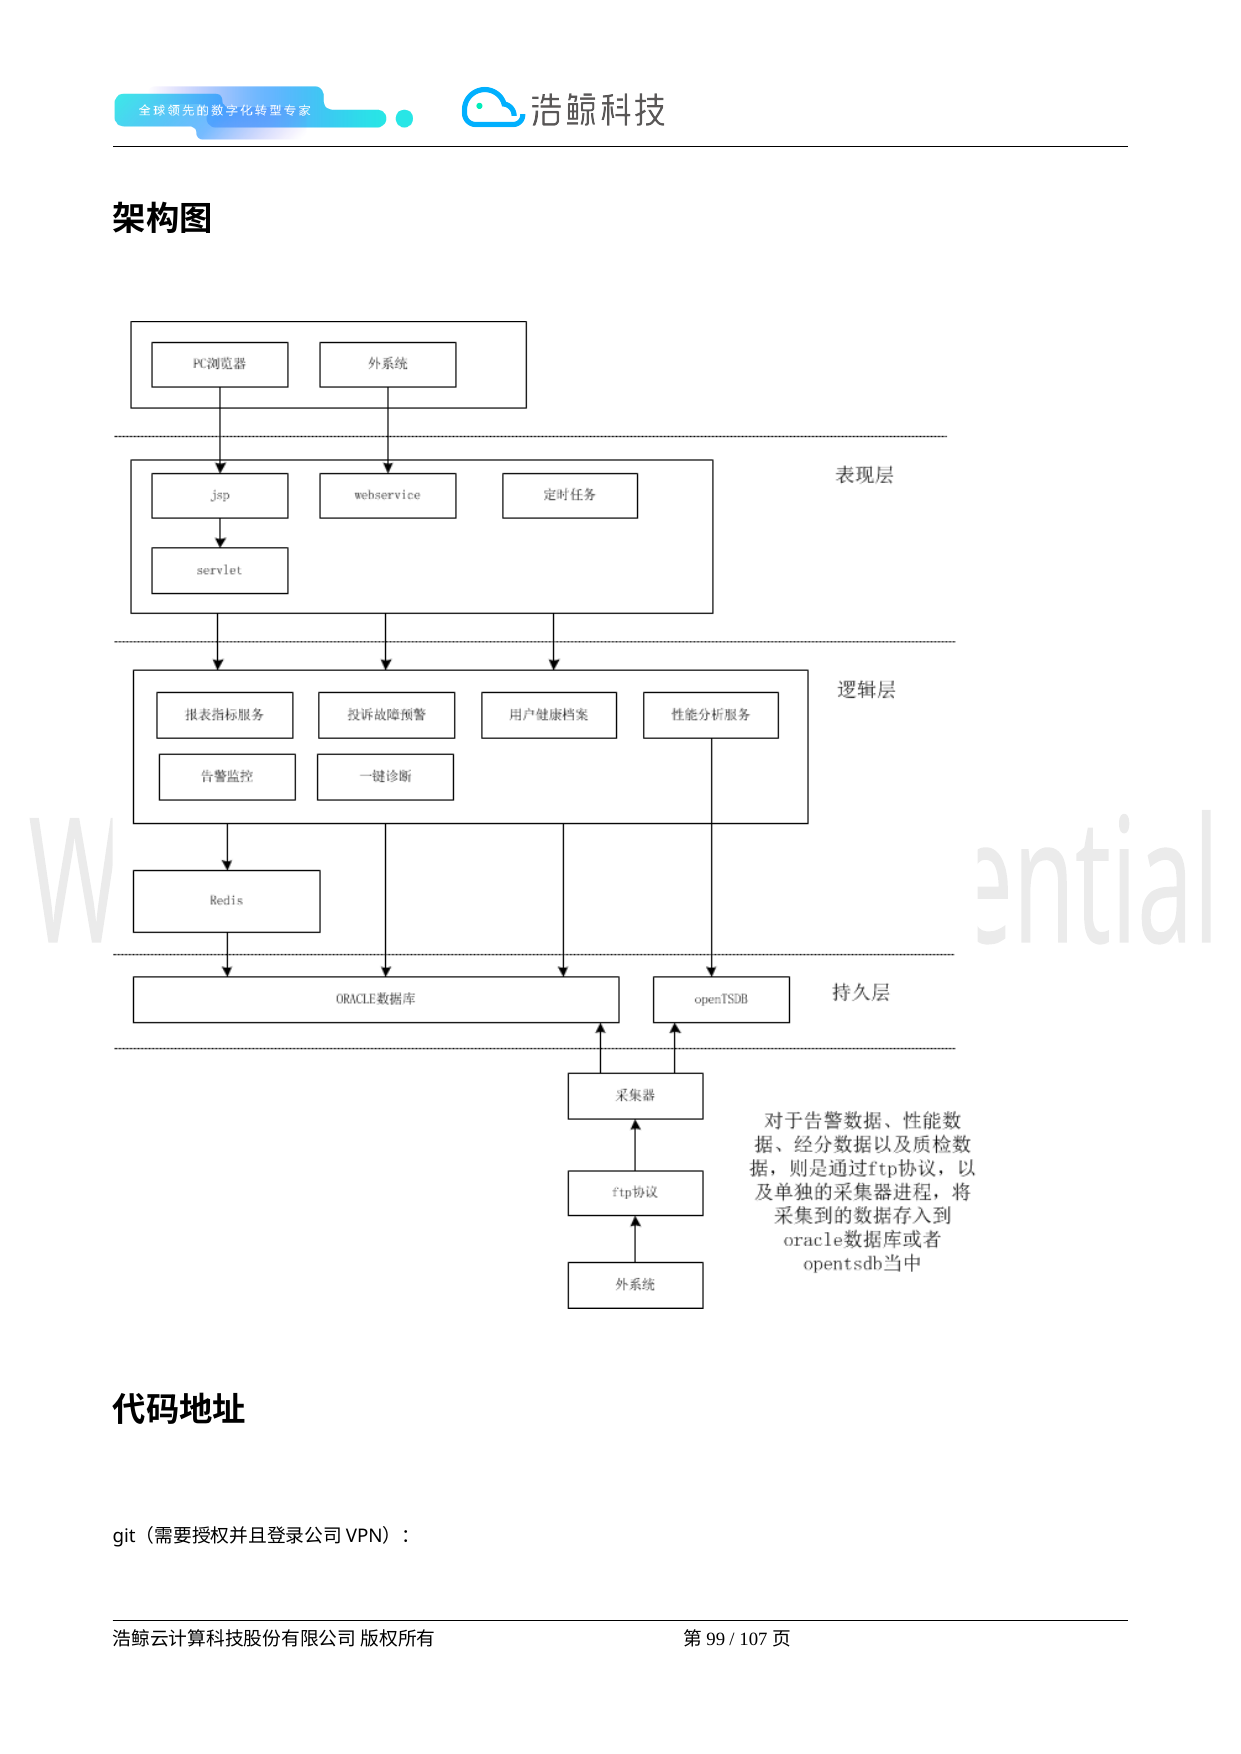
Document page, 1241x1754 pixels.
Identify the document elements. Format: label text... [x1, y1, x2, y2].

picture [423, 70, 668, 144]
picture [112, 321, 978, 1309]
text git（需要授权并且登录公司VPN）： [112, 1512, 1128, 1556]
subtitle 代码地址 [112, 1362, 1128, 1451]
picture [112, 81, 417, 144]
subtitle 架构图 [112, 172, 1128, 260]
